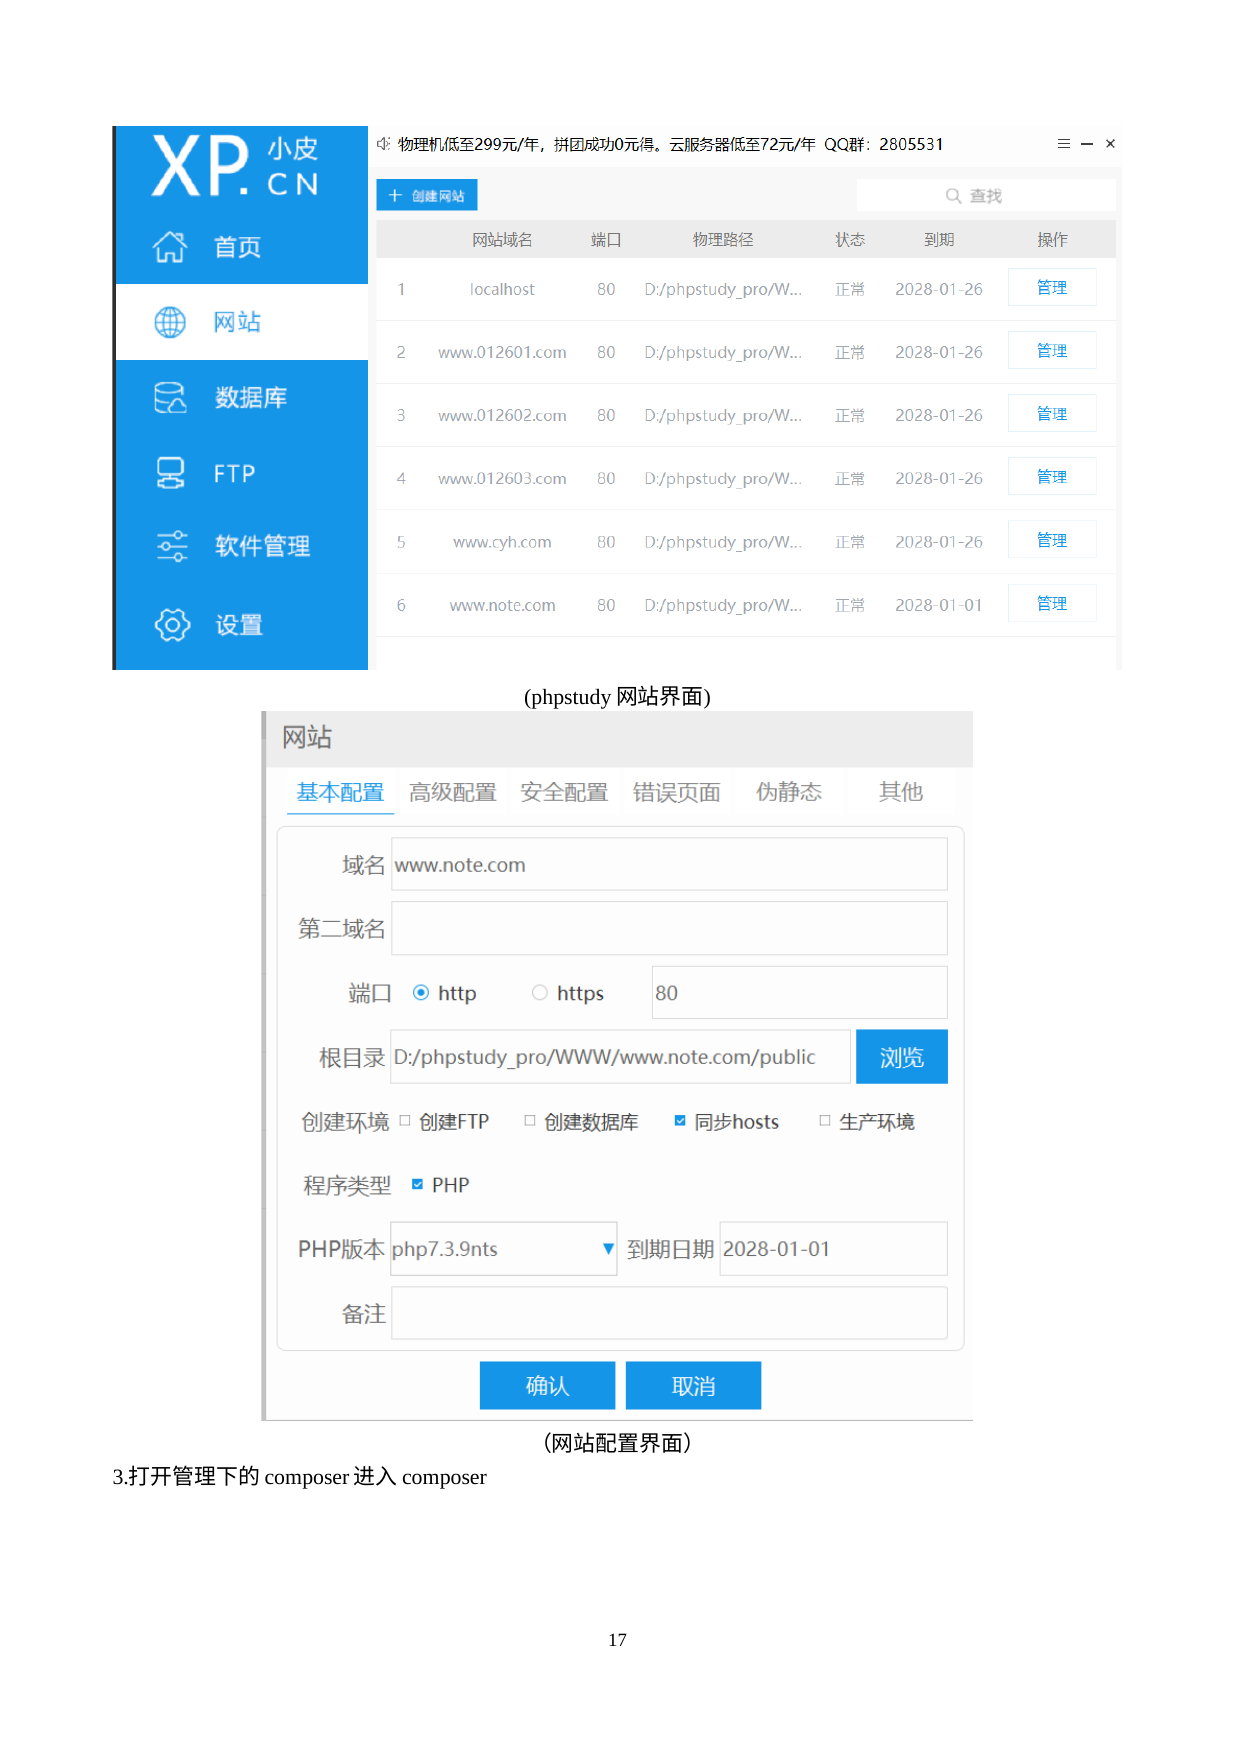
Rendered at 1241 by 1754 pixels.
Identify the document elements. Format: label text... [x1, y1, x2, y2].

text 3.打开管理下的composer进入composer [112, 1458, 1122, 1491]
text (phpstudy网站界面) [112, 678, 1122, 711]
picture [112, 126, 1123, 670]
text （网站配置界面） [112, 1426, 1122, 1458]
picture [261, 711, 973, 1421]
